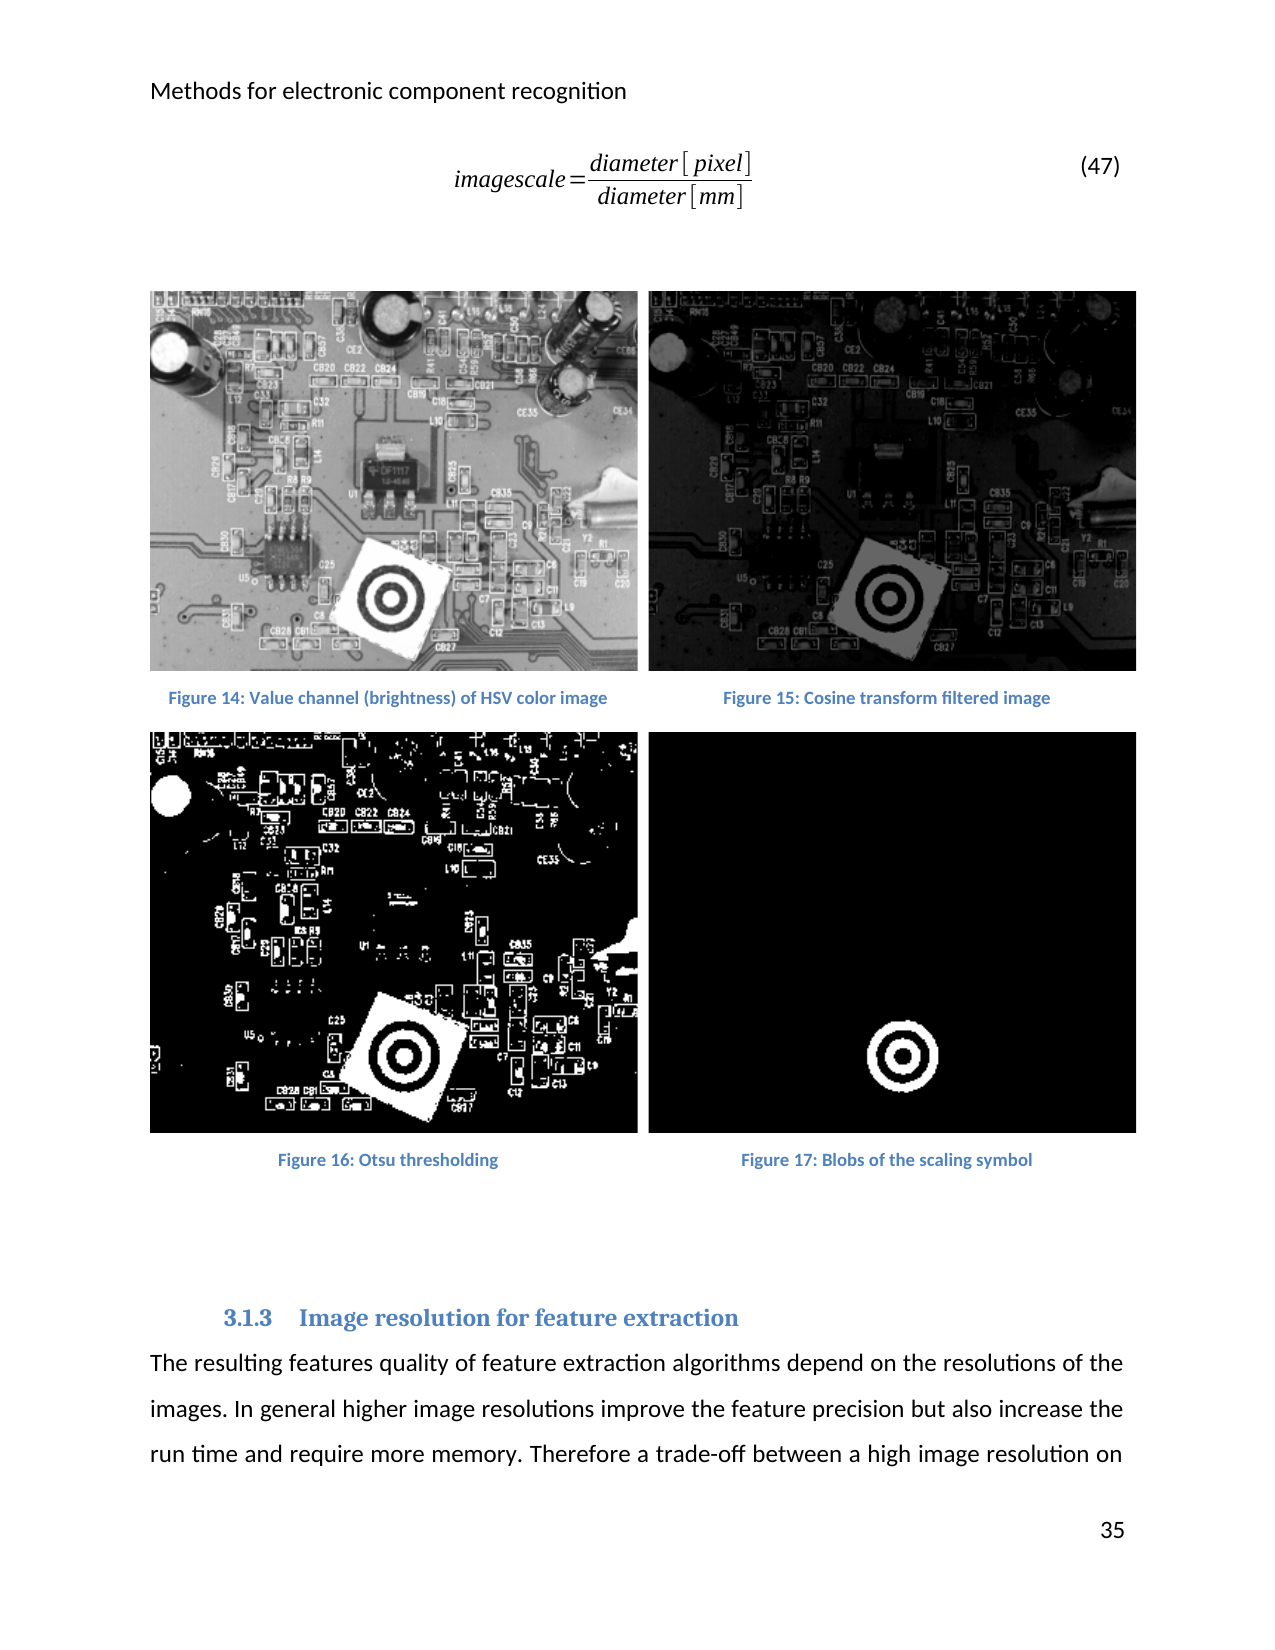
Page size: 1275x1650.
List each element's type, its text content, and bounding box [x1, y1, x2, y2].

picture [150, 732, 638, 1133]
picture [150, 291, 638, 671]
picture [648, 732, 1137, 1133]
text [150, 1347, 1125, 1469]
table_header [139, 150, 1069, 225]
subtitle Image resolution for feature extraction [224, 1304, 1125, 1333]
picture [648, 291, 1137, 671]
